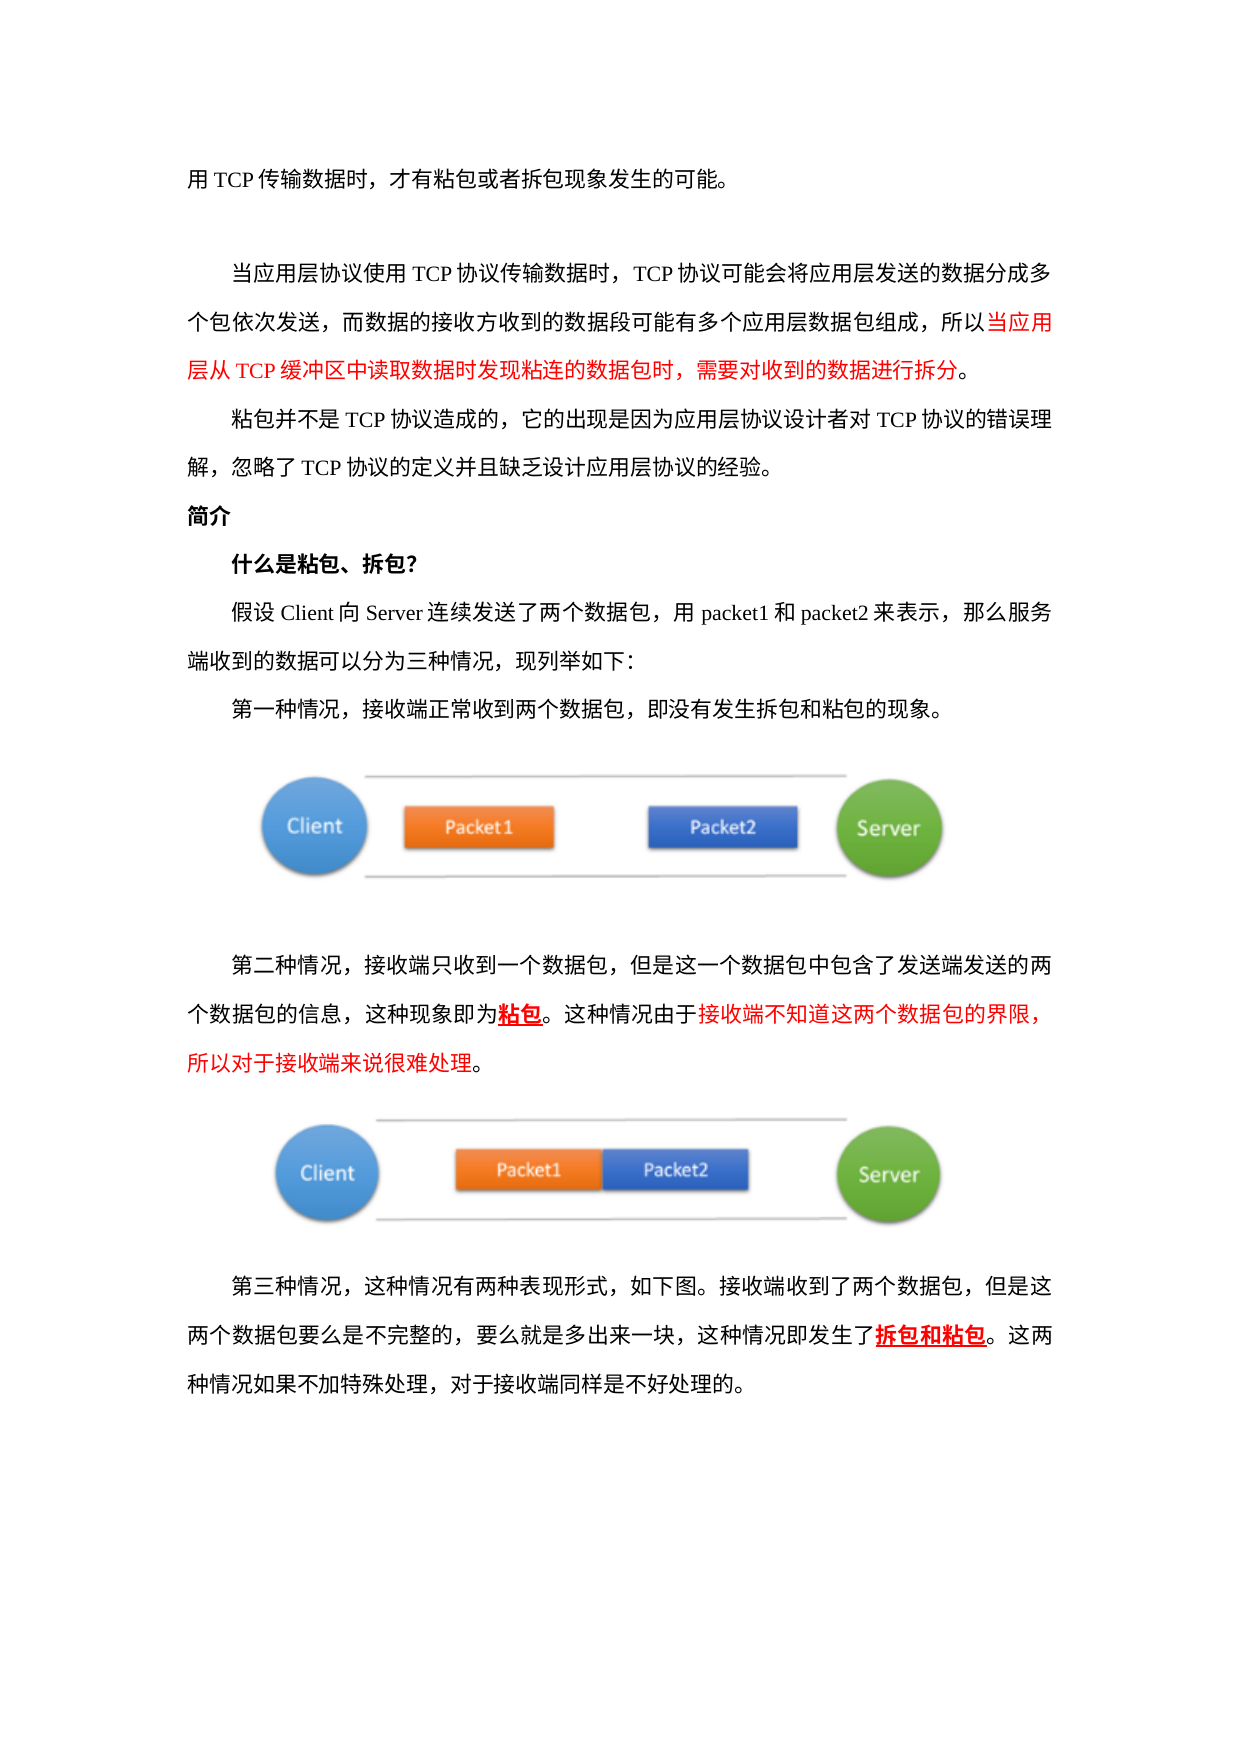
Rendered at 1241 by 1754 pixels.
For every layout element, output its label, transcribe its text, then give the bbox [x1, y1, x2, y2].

text 第二种情况，接收端只收到一个数据包，但是这一个数据包中包含了发送端发送的两个数据包的信息，这种现象即为粘包。这种情况由于接收端不知道这两个数据包的界限，所以对于接收端来说很难处理。 [187, 948, 1053, 1078]
text 粘包并不是TCP协议造成的，它的出现是因为应用层协议设计者对TCP协议的错误理解，忽略了TCP协议的定义并且缺乏设计应用层协议的经验。 [187, 401, 1053, 482]
picture [246, 740, 995, 914]
text 假设Client向Server连续发送了两个数据包，用packet1和packet2来表示，那么服务端收到的数据可以分为三种情况，现列举如下： [187, 595, 1053, 676]
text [187, 162, 1053, 194]
subtitle 简介 [187, 498, 1053, 531]
picture [245, 1093, 995, 1255]
text 第三种情况，这种情况有两种表现形式，如下图。接收端收到了两个数据包，但是这两个数据包要么是不完整的，要么就是多出来一块，这种情况即发生了拆包和粘包。这两种情况如果不加特殊处理，对于接收端同样是不好处理的。 [187, 1269, 1053, 1399]
text 当应用层协议使用TCP协议传输数据时，TCP协议可能会将应用层发送的数据分成多个包依次发送，而数据的接收方收到的数据段可能有多个应用层数据包组成，所以当应用层从TCP缓冲区中读取数据时发现粘连的数据包时，需要对收到的数据进行拆分。 [187, 255, 1053, 385]
text 第一种情况，接收端正常收到两个数据包，即没有发生拆包和粘包的现象。 [187, 692, 1053, 724]
text 什么是粘包、拆包？ [187, 547, 1053, 579]
